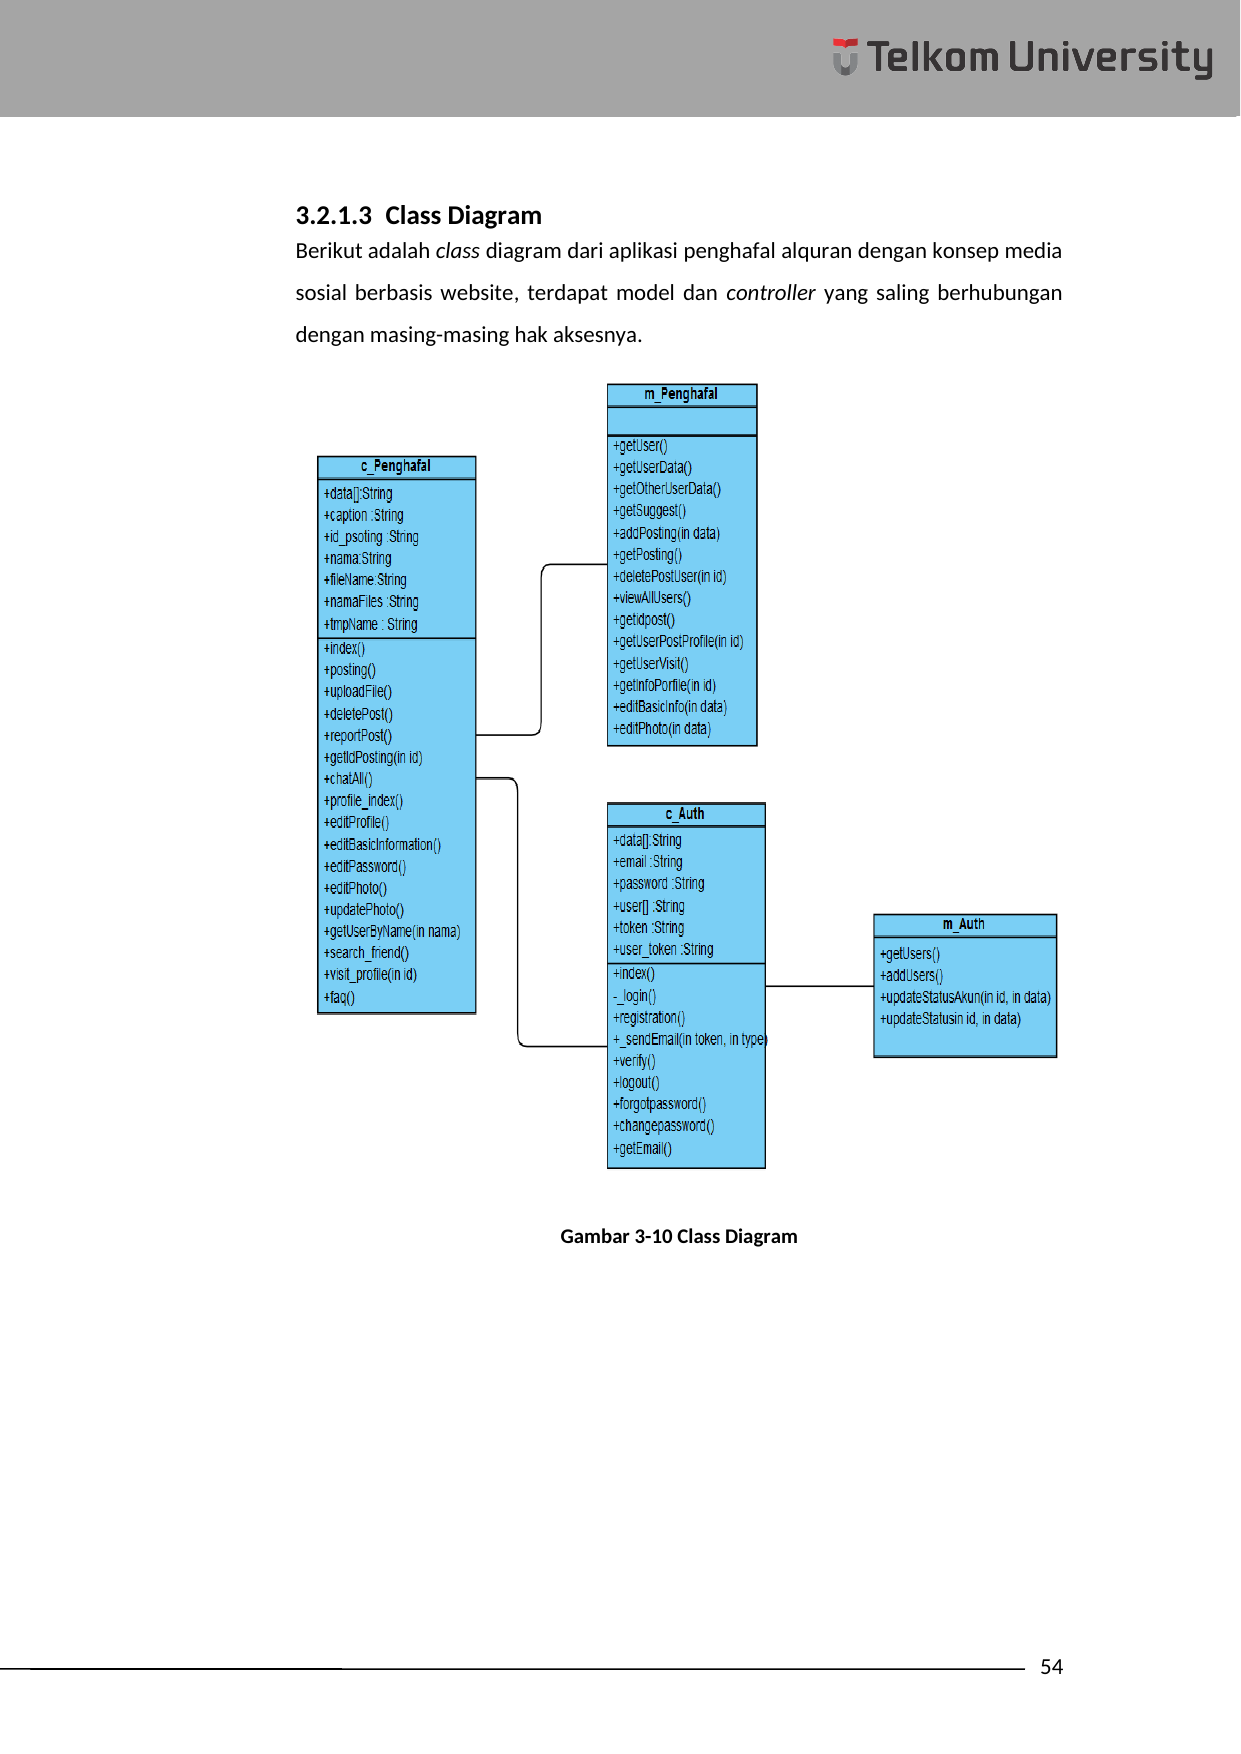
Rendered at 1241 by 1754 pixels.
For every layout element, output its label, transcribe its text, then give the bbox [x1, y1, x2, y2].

picture [295, 382, 1064, 1189]
subtitle Class Diagram [295, 198, 1063, 231]
picture [833, 38, 1213, 80]
text Berikut adalah class diagram dari aplikasi penghafal alquran dengan konsep media sosial berbasis website, terdapat model dan controller yang saling berhubungan dengan masing-masing hak aksesnya. [295, 236, 1063, 348]
text Gambar 3-10 Class Diagram [295, 1224, 1063, 1249]
